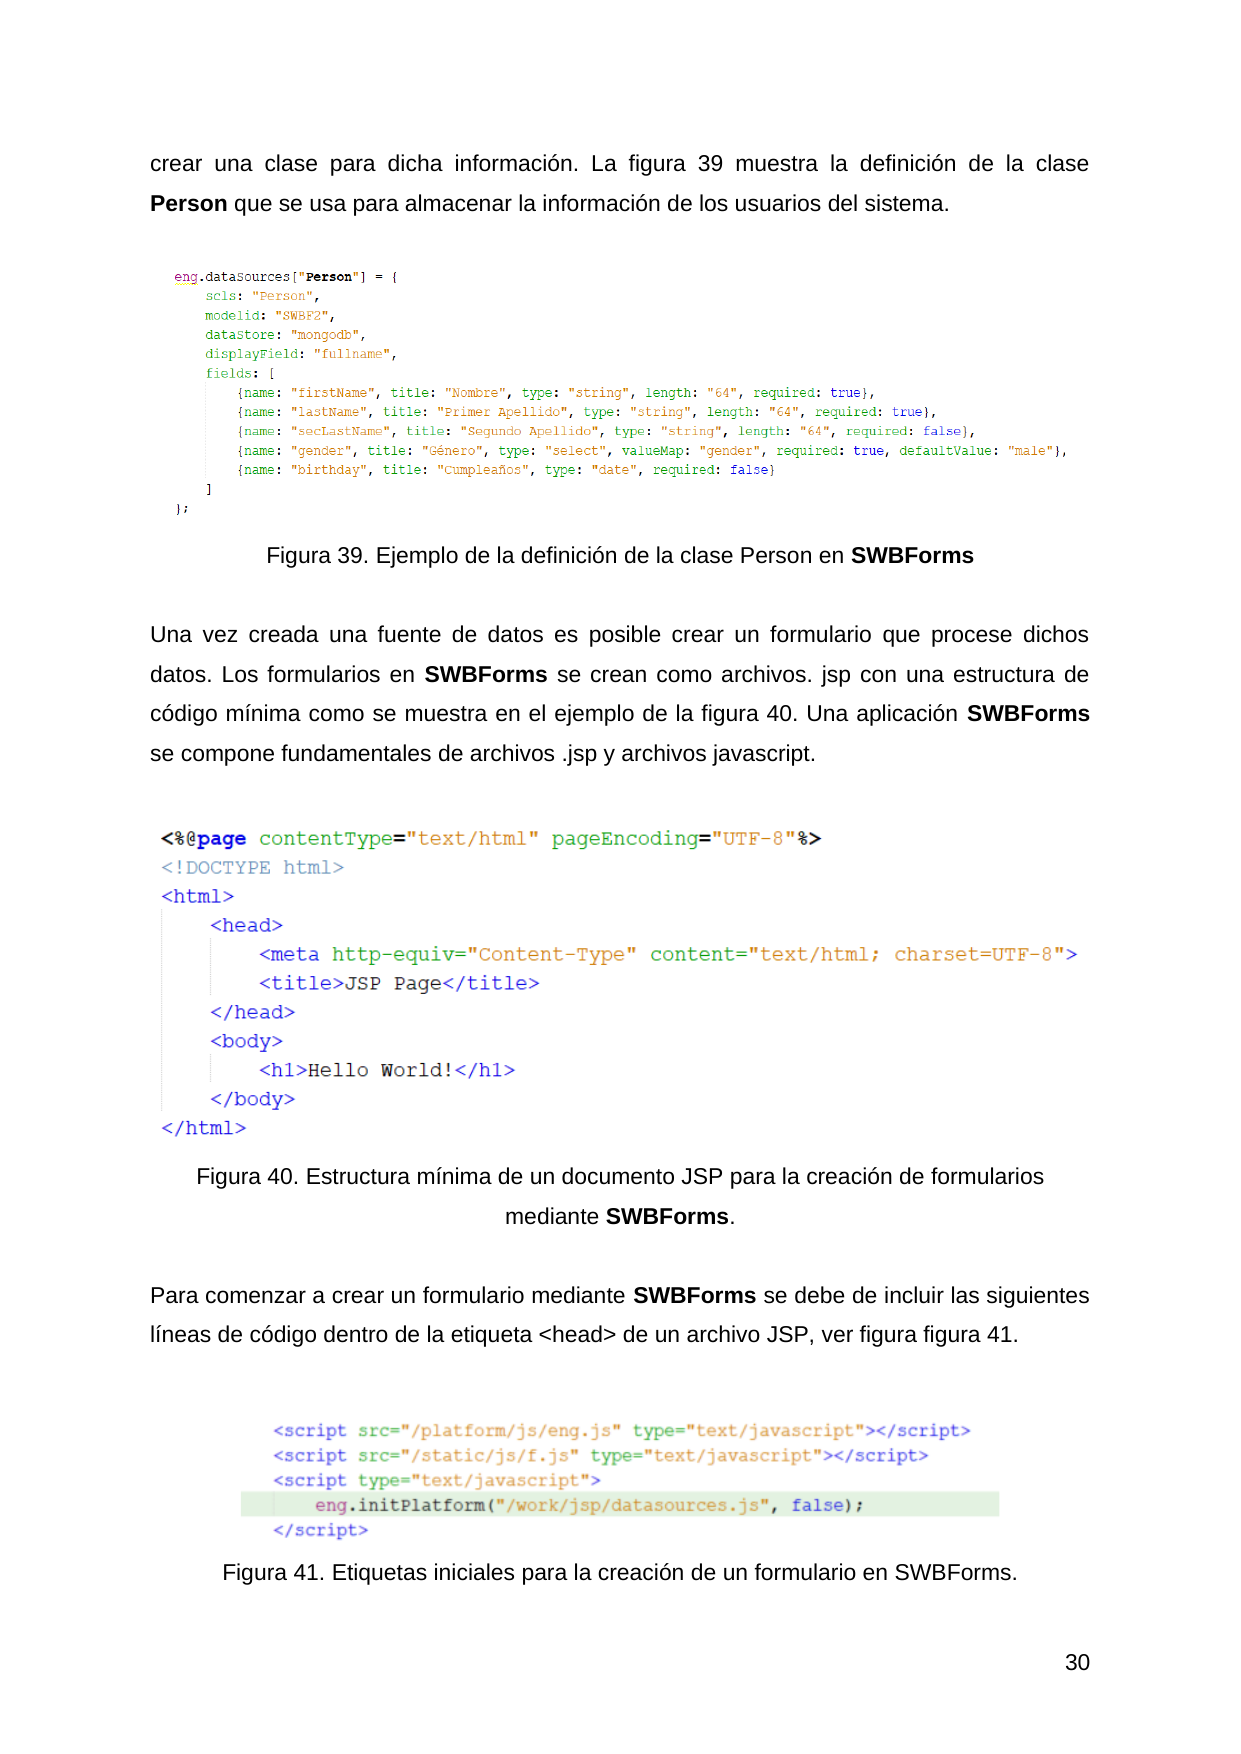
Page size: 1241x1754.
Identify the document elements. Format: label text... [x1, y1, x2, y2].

picture [150, 818, 1091, 1151]
text Figura 39. Ejemplo de la definición de la clase Person en SWBForms [150, 542, 1090, 569]
text Una vez creada una fuente de datos es posible crear un formulario que procese dichos datos. Los formularios en SWBForms se crean como archivos. jsp con una estructura de código mínima como se muestra en el ejemplo de la figura 40. Una aplicación SWBForms se compone fundamentales de archivos .jsp y archivos javascript. [150, 621, 1090, 766]
text Figura 41. Etiquetas iniciales para la creación de un formulario en SWBForms. [150, 1559, 1090, 1586]
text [150, 150, 1090, 216]
text Para comenzar a crear un formulario mediante SWBForms se debe de incluir las siguientes líneas de código dentro de la etiqueta <head> de un archivo JSP, ver figura figura 41. [150, 1282, 1090, 1347]
text Figura 40. Estructura mínima de un documento JSP para la creación de formularios mediante SWBForms. [150, 1163, 1090, 1229]
picture [240, 1400, 1000, 1546]
picture [175, 268, 1065, 530]
